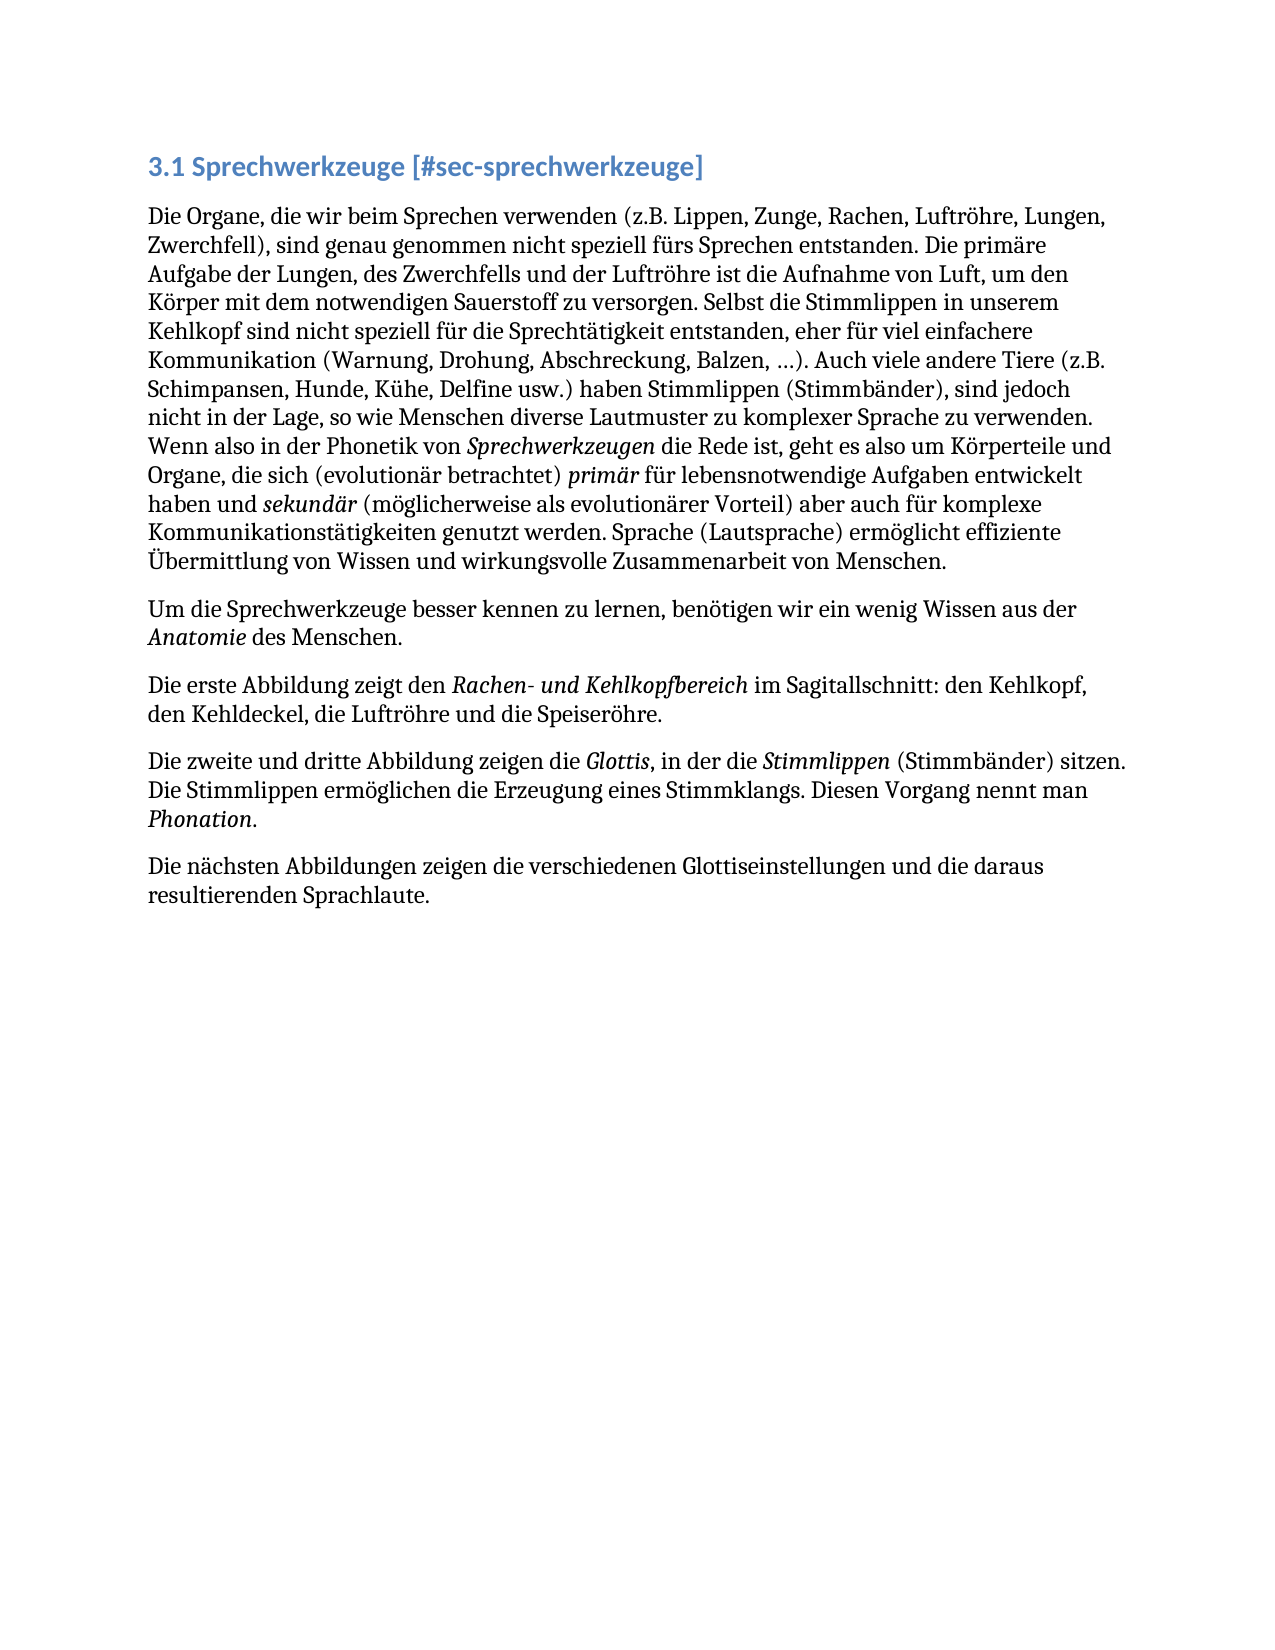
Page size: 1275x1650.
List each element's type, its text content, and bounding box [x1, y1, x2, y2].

subtitle 3.1 Sprechwerkzeuge [#sec-sprechwerkzeuge] [148, 148, 1127, 183]
text Die Organe, die wir beim Sprechen verwenden (z.B. Lippen, Zunge, Rachen, Luftröhre, Lungen, Zwerchfell), sind genau genommen nicht speziell fürs Sprechen entstanden. Die primäre Aufgabe der Lungen, des Zwerchfells und der Luftröhre ist die Aufnahme von Luft, um den Körper mit dem notwendigen Sauerstoff zu versorgen. Selbst die Stimmlippen in unserem Kehlkopf sind nicht speziell für die Sprechtätigkeit entstanden, eher für viel einfachere Kommunikation (Warnung, Drohung, Abschreckung, Balzen, …). Auch viele andere Tiere (z.B. Schimpansen, Hunde, Kühe, Delfine usw.) haben Stimmlippen (Stimmbänder), sind jedoch nicht in der Lage, so wie Menschen diverse Lautmuster zu komplexer Sprache zu verwenden. Wenn also in der Phonetik von Sprechwerkzeugen die Rede ist, geht es also um Körperteile und Organe, die sich (evolutionär betrachtet) primär für lebensnotwendige Aufgaben entwickelt haben und sekundär (möglicherweise als evolutionärer Vorteil) aber auch für komplexe Kommunikationstätigkeiten genutzt werden. Sprache (Lautsprache) ermöglicht effiziente Übermittlung von Wissen und wirkungsvolle Zusammenarbeit von Menschen. [148, 202, 1127, 576]
text Die zweite und dritte Abbildung zeigen die Glottis, in der die Stimmlippen (Stimmbänder) sitzen. Die Stimmlippen ermöglichen die Erzeugung eines Stimmklangs. Diesen Vorgang nennt man Phonation. [148, 747, 1127, 833]
text Die nächsten Abbildungen zeigen die verschiedenen Glottiseinstellungen und die daraus resultierenden Sprachlaute. [148, 852, 1127, 909]
text Um die Sprechwerkzeuge besser kennen zu lernen, benötigen wir ein wenig Wissen aus der Anatomie des Menschen. [148, 594, 1127, 652]
text Die erste Abbildung zeigt den Rachen- und Kehlkopfbereich im Sagitallschnitt: den Kehlkopf, den Kehldeckel, die Luftröhre und die Speiseröhre. [148, 671, 1127, 728]
